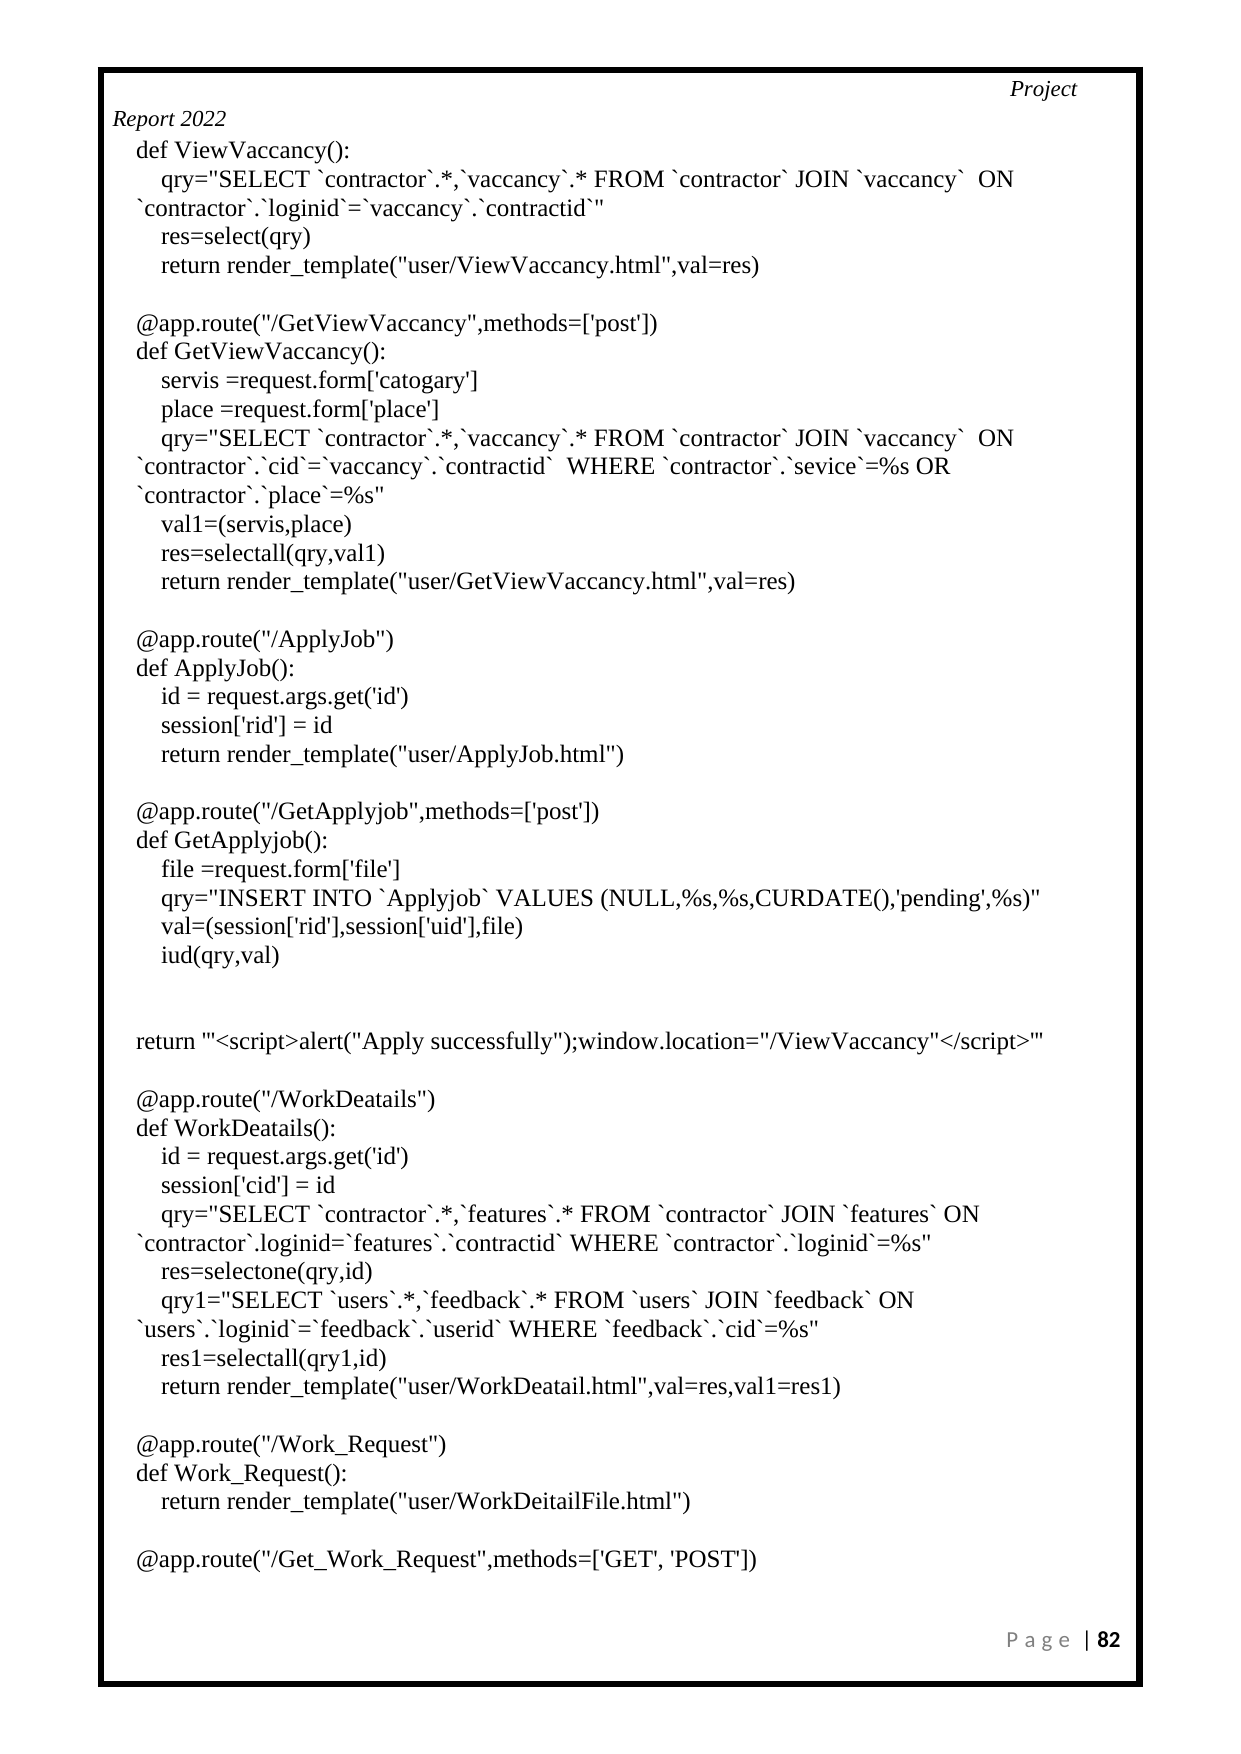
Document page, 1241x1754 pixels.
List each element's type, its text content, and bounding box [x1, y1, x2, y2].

text servis =request.form['catogary'] [136, 365, 1116, 394]
text qry="SELECT `contractor`.*,`features`.* FROM `contractor` JOIN `features` ON `contractor`.loginid=`features`.`contractid` WHERE `contractor`.`loginid`=%s" [136, 1199, 1116, 1256]
text qry1="SELECT `users`.*,`feedback`.* FROM `users` JOIN `feedback` ON `users`.`loginid`=`feedback`.`userid` WHERE `feedback`.`cid`=%s" [136, 1285, 1116, 1343]
text return render_template("user/WorkDeitailFile.html") [136, 1486, 1116, 1515]
text return render_template("user/WorkDeatail.html",val=res,val1=res1) [136, 1371, 1116, 1400]
text qry="SELECT `contractor`.*,`vaccancy`.* FROM `contractor` JOIN `vaccancy` ON `contractor`.`loginid`=`vaccancy`.`contractid`" [136, 164, 1116, 221]
text @app.route("/ApplyJob") [136, 624, 1116, 653]
text @app.route("/WorkDeatails") [136, 1084, 1116, 1113]
text iud(qry,val) [136, 940, 1116, 969]
text res=select(qry) [136, 221, 1116, 250]
text def ViewVaccancy(): [136, 135, 1116, 164]
text res1=selectall(qry1,id) [136, 1343, 1116, 1371]
text val1=(servis,place) [136, 509, 1116, 538]
text id = request.args.get('id') [136, 681, 1116, 710]
text @app.route("/GetViewVaccancy",methods=['post']) [136, 308, 1116, 336]
text return render_template("user/ApplyJob.html") [136, 739, 1116, 768]
text def ApplyJob(): [136, 653, 1116, 681]
text id = request.args.get('id') [136, 1141, 1116, 1170]
text qry="SELECT `contractor`.*,`vaccancy`.* FROM `contractor` JOIN `vaccancy` ON `contractor`.`cid`=`vaccancy`.`contractid` WHERE `contractor`.`sevice`=%s OR `contractor`.`place`=%s" [136, 423, 1116, 509]
text session['cid'] = id [136, 1170, 1116, 1199]
text def Work_Request(): [136, 1458, 1116, 1486]
text @app.route("/Get_Work_Request",methods=['GET', 'POST']) [136, 1544, 1116, 1573]
text return '''<script>alert("Apply successfully");window.location="/ViewVaccancy"</script>''' [136, 1026, 1116, 1055]
text res=selectone(qry,id) [136, 1256, 1116, 1285]
text return render_template("user/GetViewVaccancy.html",val=res) [136, 566, 1116, 595]
text def GetApplyjob(): [136, 825, 1116, 854]
text val=(session['rid'],session['uid'],file) [136, 911, 1116, 940]
text place =request.form['place'] [136, 394, 1116, 423]
text session['rid'] = id [136, 710, 1116, 739]
text def WorkDeatails(): [136, 1113, 1116, 1141]
text file =request.form['file'] [136, 854, 1116, 883]
text @app.route("/Work_Request") [136, 1429, 1116, 1458]
text return render_template("user/ViewVaccancy.html",val=res) [136, 250, 1116, 279]
text qry="INSERT INTO `Applyjob` VALUES (NULL,%s,%s,CURDATE(),'pending',%s)" [136, 883, 1116, 911]
text res=selectall(qry,val1) [136, 538, 1116, 566]
text def GetViewVaccancy(): [136, 336, 1116, 365]
text @app.route("/GetApplyjob",methods=['post']) [136, 796, 1116, 825]
